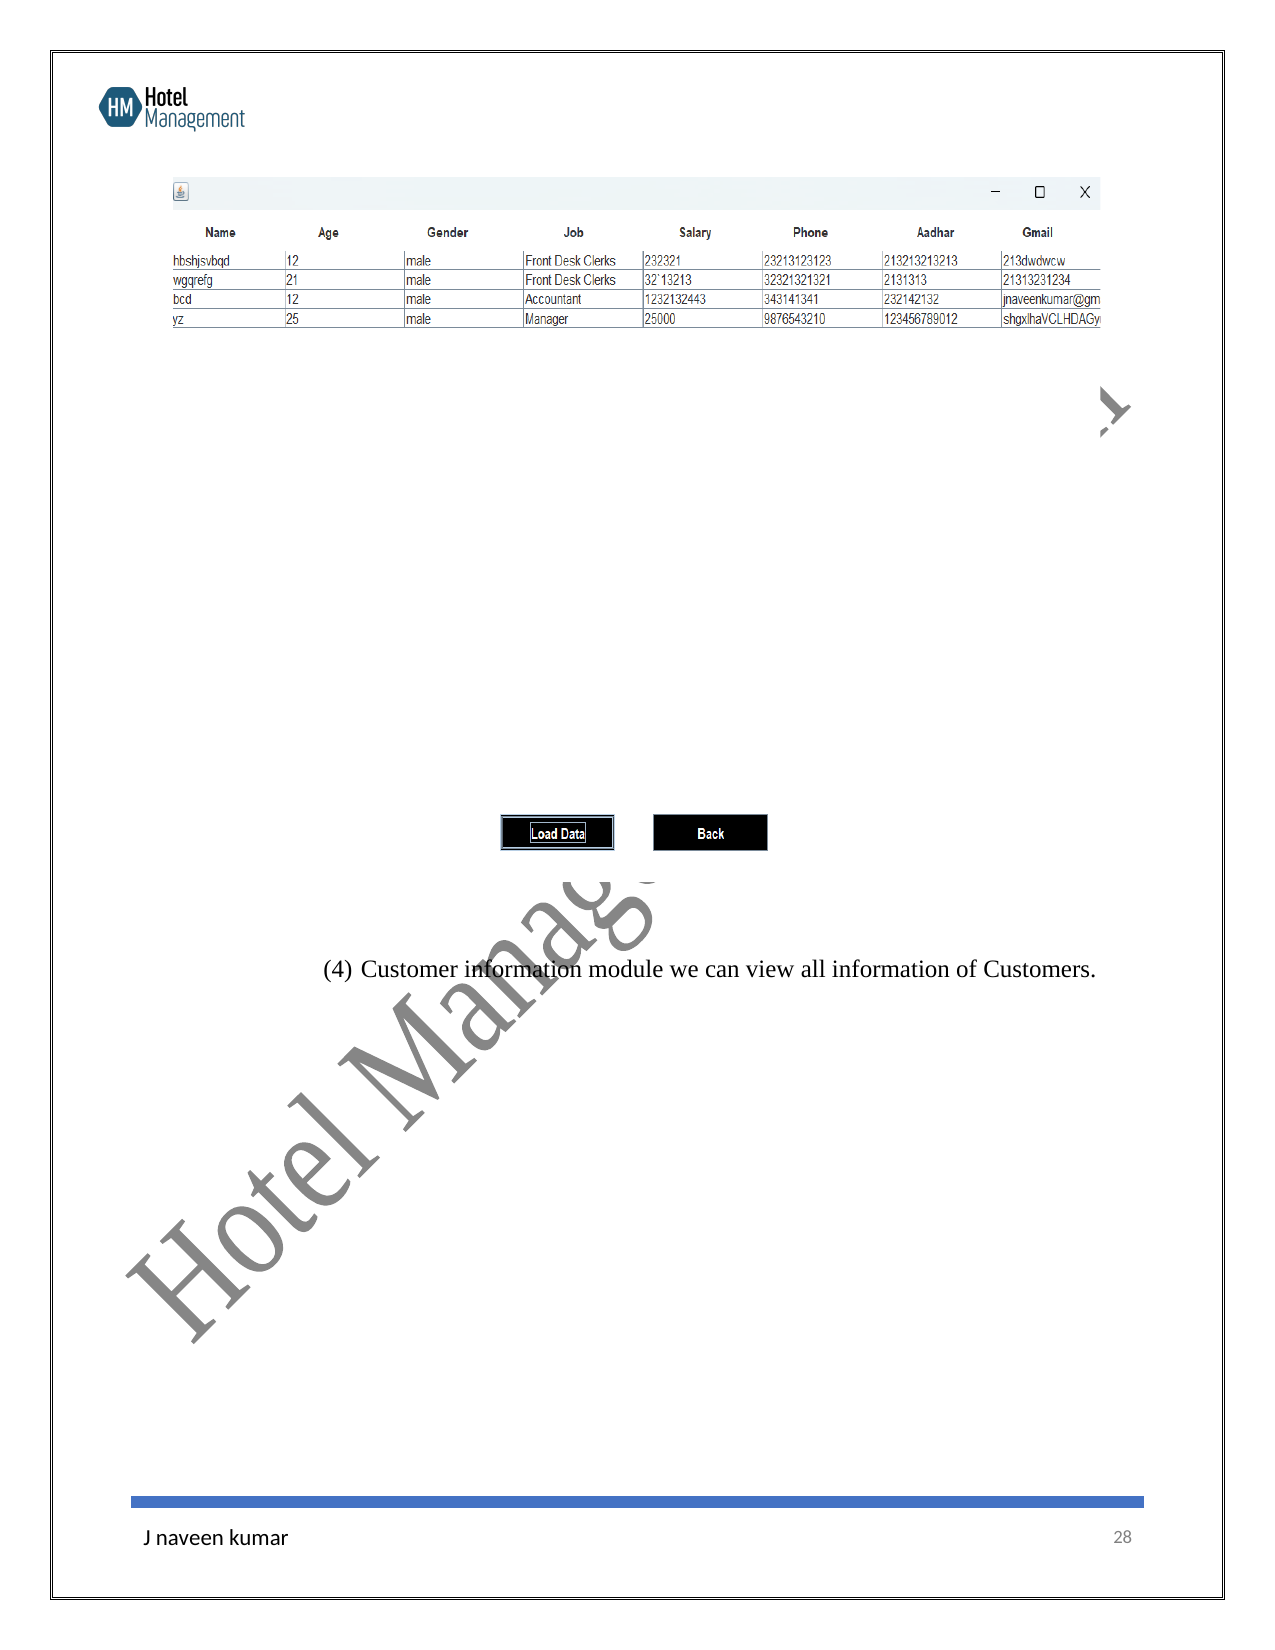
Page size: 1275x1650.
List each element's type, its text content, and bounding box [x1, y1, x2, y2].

list Customer information module we can view all information of Customers. [323, 954, 1126, 983]
picture [172, 177, 1100, 880]
picture [93, 78, 251, 138]
